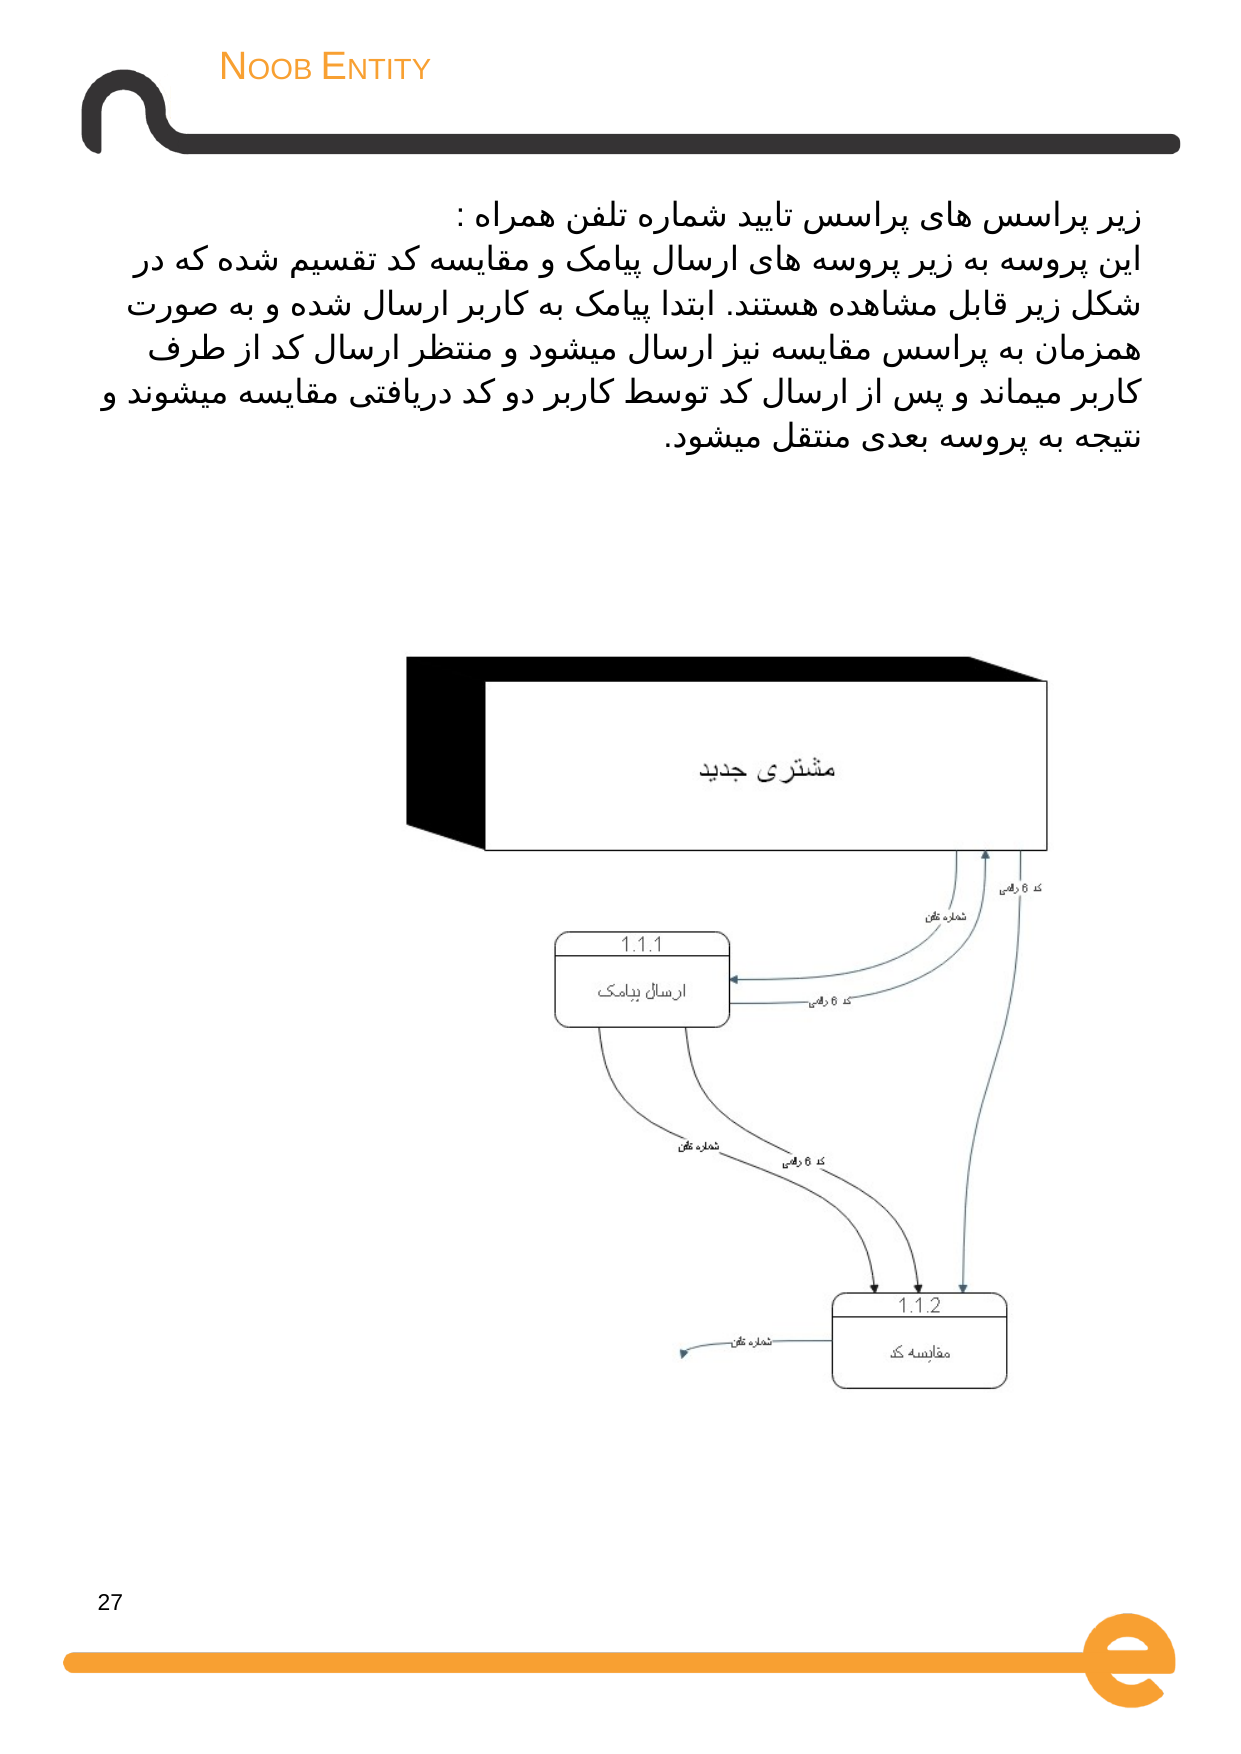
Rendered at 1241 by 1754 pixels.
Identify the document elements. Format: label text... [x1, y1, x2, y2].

picture [63, 1568, 1211, 1751]
picture [251, 460, 1143, 1527]
text زیر پراسس های پراسس تایید شماره تلفن همراه : [97, 195, 1143, 234]
text این پروسه به زیر پروسه های ارسال پیامک و مقایسه کد تقسیم شده که در شکل زیر قابل مشاهده هستند. ابتدا پیامک به کاربر ارسال شده و به صورت همزمان به پراسس مقایسه نیز ارسال میشود و منتظر ارسال کد از طرف کاربر میماند و پس از ارسال کد توسط کاربر دو کد دریافتی مقایسه میشوند و نتیجه به پروسه بعدی منتقل میشود. [97, 239, 1143, 454]
picture [40, 12, 1181, 213]
